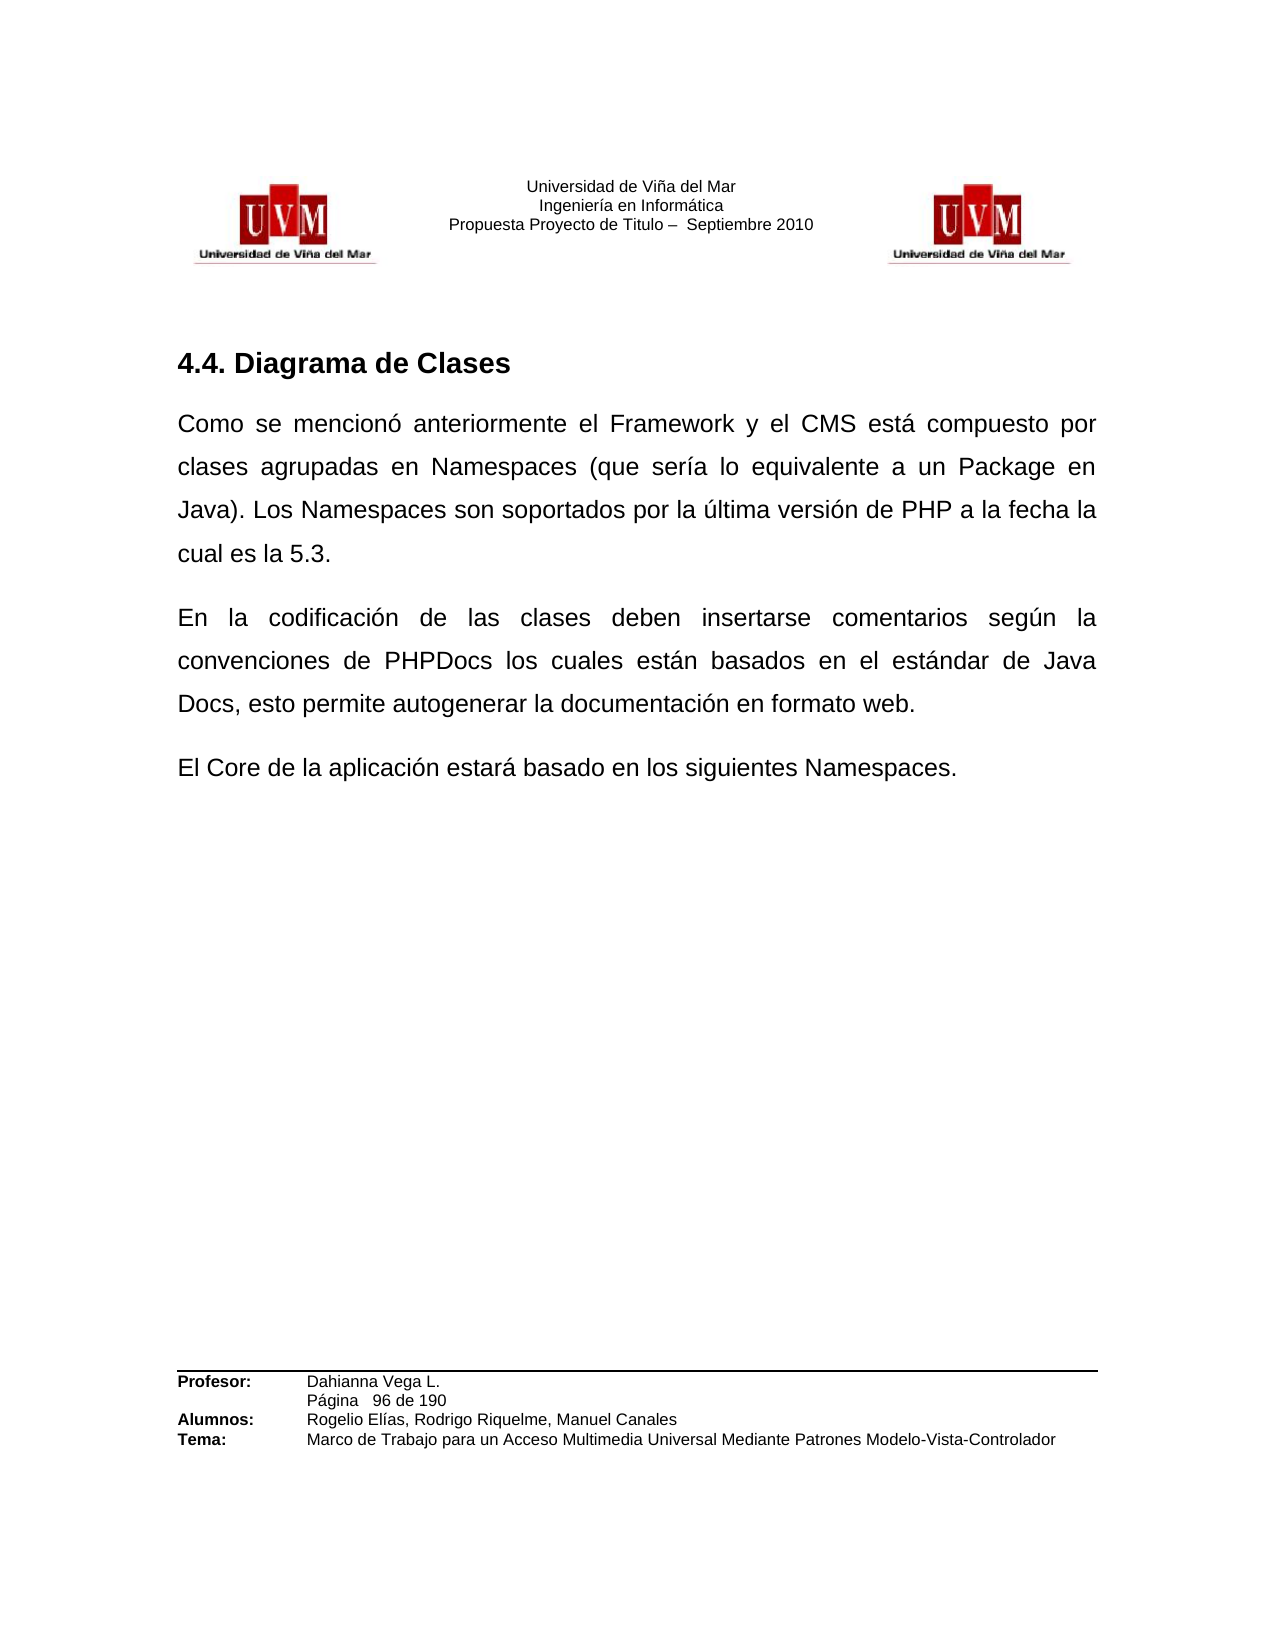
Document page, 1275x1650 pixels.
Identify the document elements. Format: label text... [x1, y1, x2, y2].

text En la codificación de las clases deben insertarse comentarios según la convenciones de PHPDocs los cuales están basados en el estándar de Java Docs, esto permite autogenerar la documentación en formato web. [177, 602, 1098, 717]
picture [177, 176, 390, 267]
subtitle 4.4. Diagrama de Clases [177, 346, 1098, 380]
text Como se mencionó anteriormente el Framework y el CMS está compuesto por clases agrupadas en Namespaces (que sería lo equivalente a un Package en Java). Los Namespaces son soportados por la última versión de PHP a la fecha la cual es la 5.3. [177, 409, 1098, 567]
text El Core de la aplicación estará basado en los siguientes Namespaces. [177, 753, 1098, 781]
picture [871, 176, 1084, 267]
